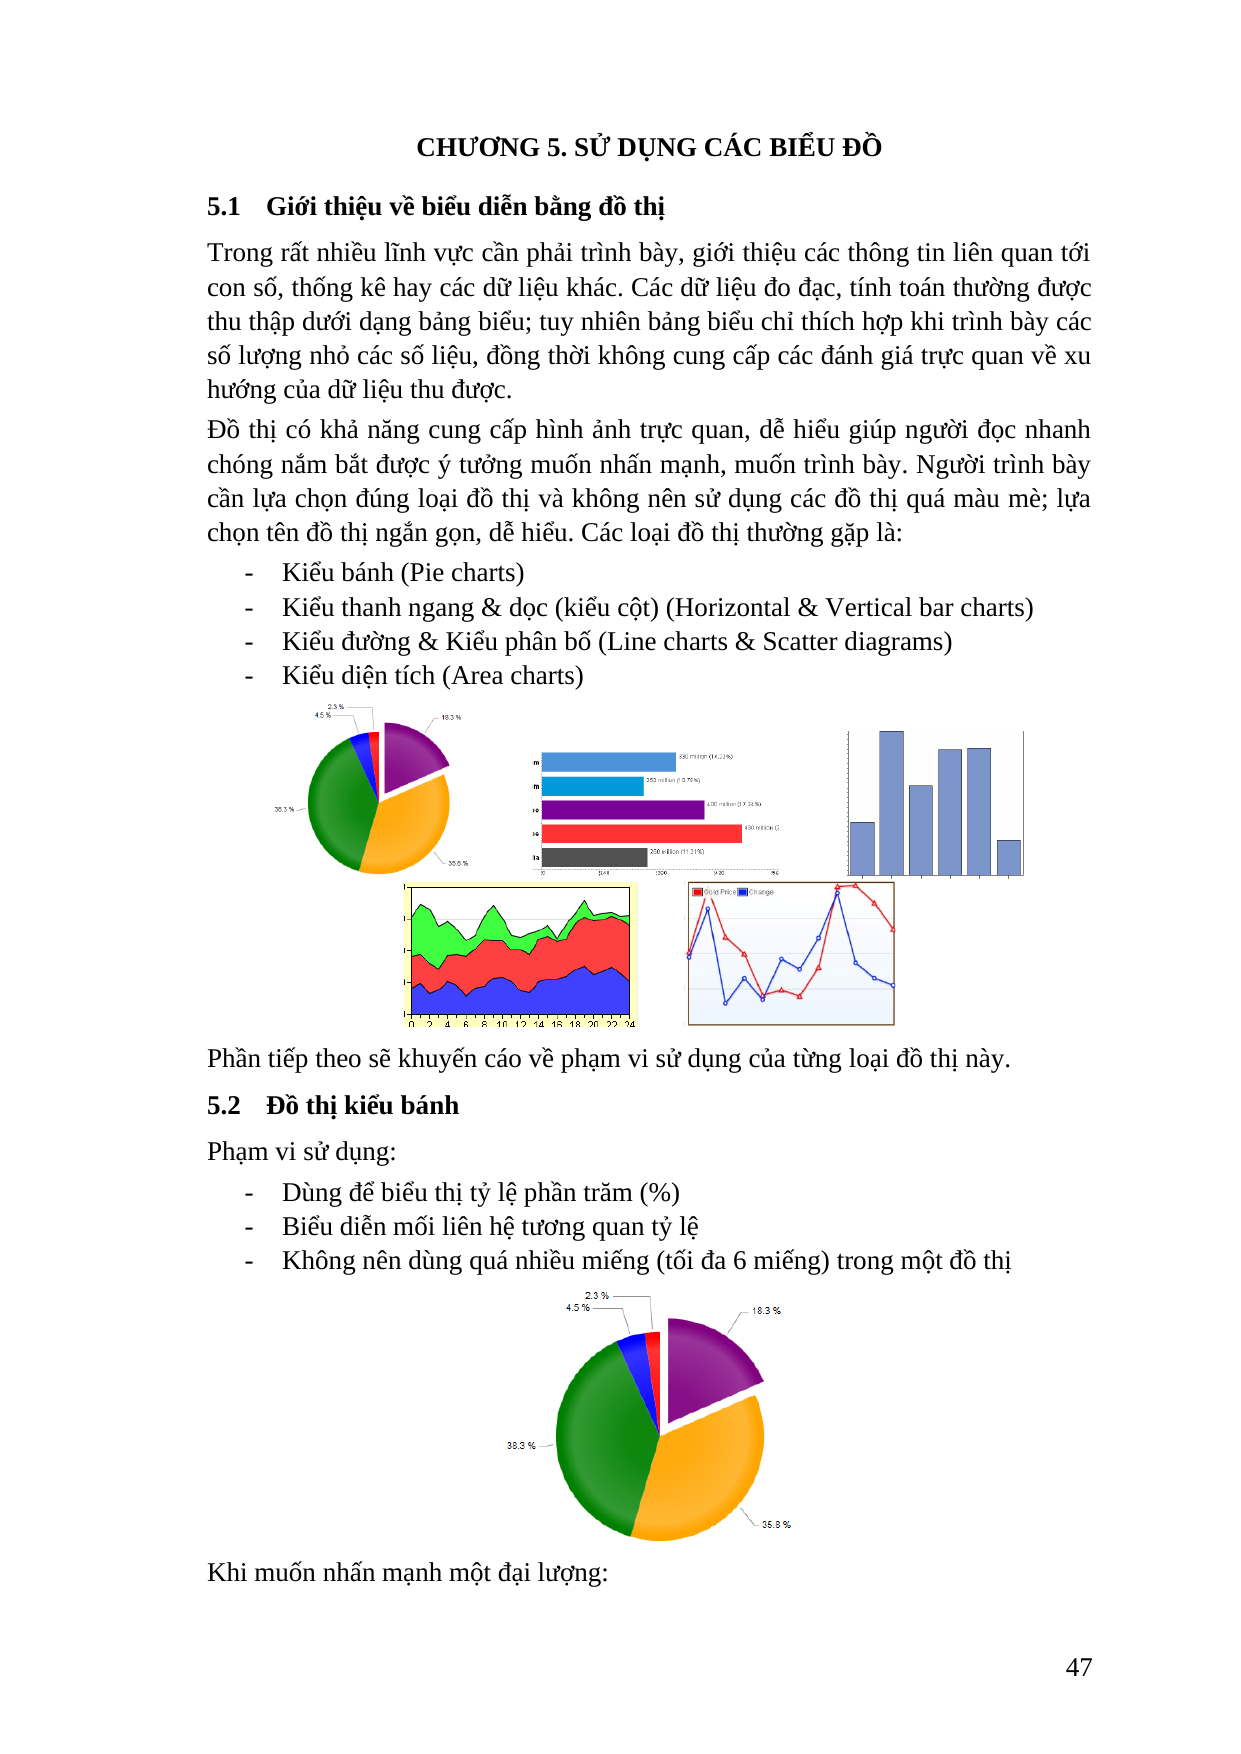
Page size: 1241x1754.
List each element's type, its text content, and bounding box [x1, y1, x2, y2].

text Phạm vi sử dụng: [207, 1135, 1092, 1167]
text Khi muốn nhấn mạnh một đại lượng: [207, 1556, 1092, 1587]
subtitle SỬ DỤNG CÁC BIỂU ĐỒ [207, 131, 1092, 162]
text Phần tiếp theo sẽ khuyến cáo về phạm vi sử dụng của từng loại đồ thị này. [207, 1042, 1092, 1073]
picture [532, 752, 779, 879]
subtitle Đồ thị kiểu bánh [207, 1089, 1092, 1120]
subtitle Giới thiệu về biểu diễn bằng đồ thị [207, 190, 1092, 221]
list Kiểu diện tích (Area charts) [244, 659, 1092, 690]
text Trong rất nhiều lĩnh vực cần phải trình bày, giới thiệu các thông tin liên quan tới con số, thống kê hay các dữ liệu khác. Các dữ liệu đo đạc, tính toán thường được thu thập dưới dạng bảng biểu; tuy nhiên bảng biểu chỉ thích hợp khi trình bày các số lượng nhỏ các số liệu, đồng thời không cung cấp các đánh giá trực quan về xu hướng của dữ liệu thu được. [207, 236, 1092, 404]
list Biểu diễn mối liên hệ tương quan tỷ lệ [244, 1210, 1092, 1241]
picture [272, 699, 472, 879]
list Không nên dùng quá nhiều miếng (tối đa 6 miếng) trong một đồ thị [244, 1244, 1092, 1275]
list Kiểu bánh (Pie charts) [244, 556, 1092, 588]
list Dùng để biểu thị tỷ lệ phần trăm (%) [244, 1176, 1092, 1207]
text Đồ thị có khả năng cung cấp hình ảnh trực quan, dễ hiểu giúp người đọc nhanh chóng nắm bắt được ý tưởng muốn nhấn mạnh, muốn trình bày. Người trình bày cần lựa chọn đúng loại đồ thị và không nên sử dụng các đồ thị quá màu mè; lựa chọn tên đồ thị ngắn gọn, dễ hiểu. Các loại đồ thị thường gặp là: [207, 413, 1092, 547]
picture [503, 1284, 797, 1548]
picture [846, 731, 1027, 879]
picture [403, 882, 638, 1027]
list Kiểu thanh ngang & dọc (kiểu cột) (Horizontal & Vertical bar charts) [244, 591, 1092, 622]
list Kiểu đường & Kiểu phân bố (Line charts & Scatter diagrams) [244, 625, 1092, 656]
picture [684, 881, 896, 1027]
